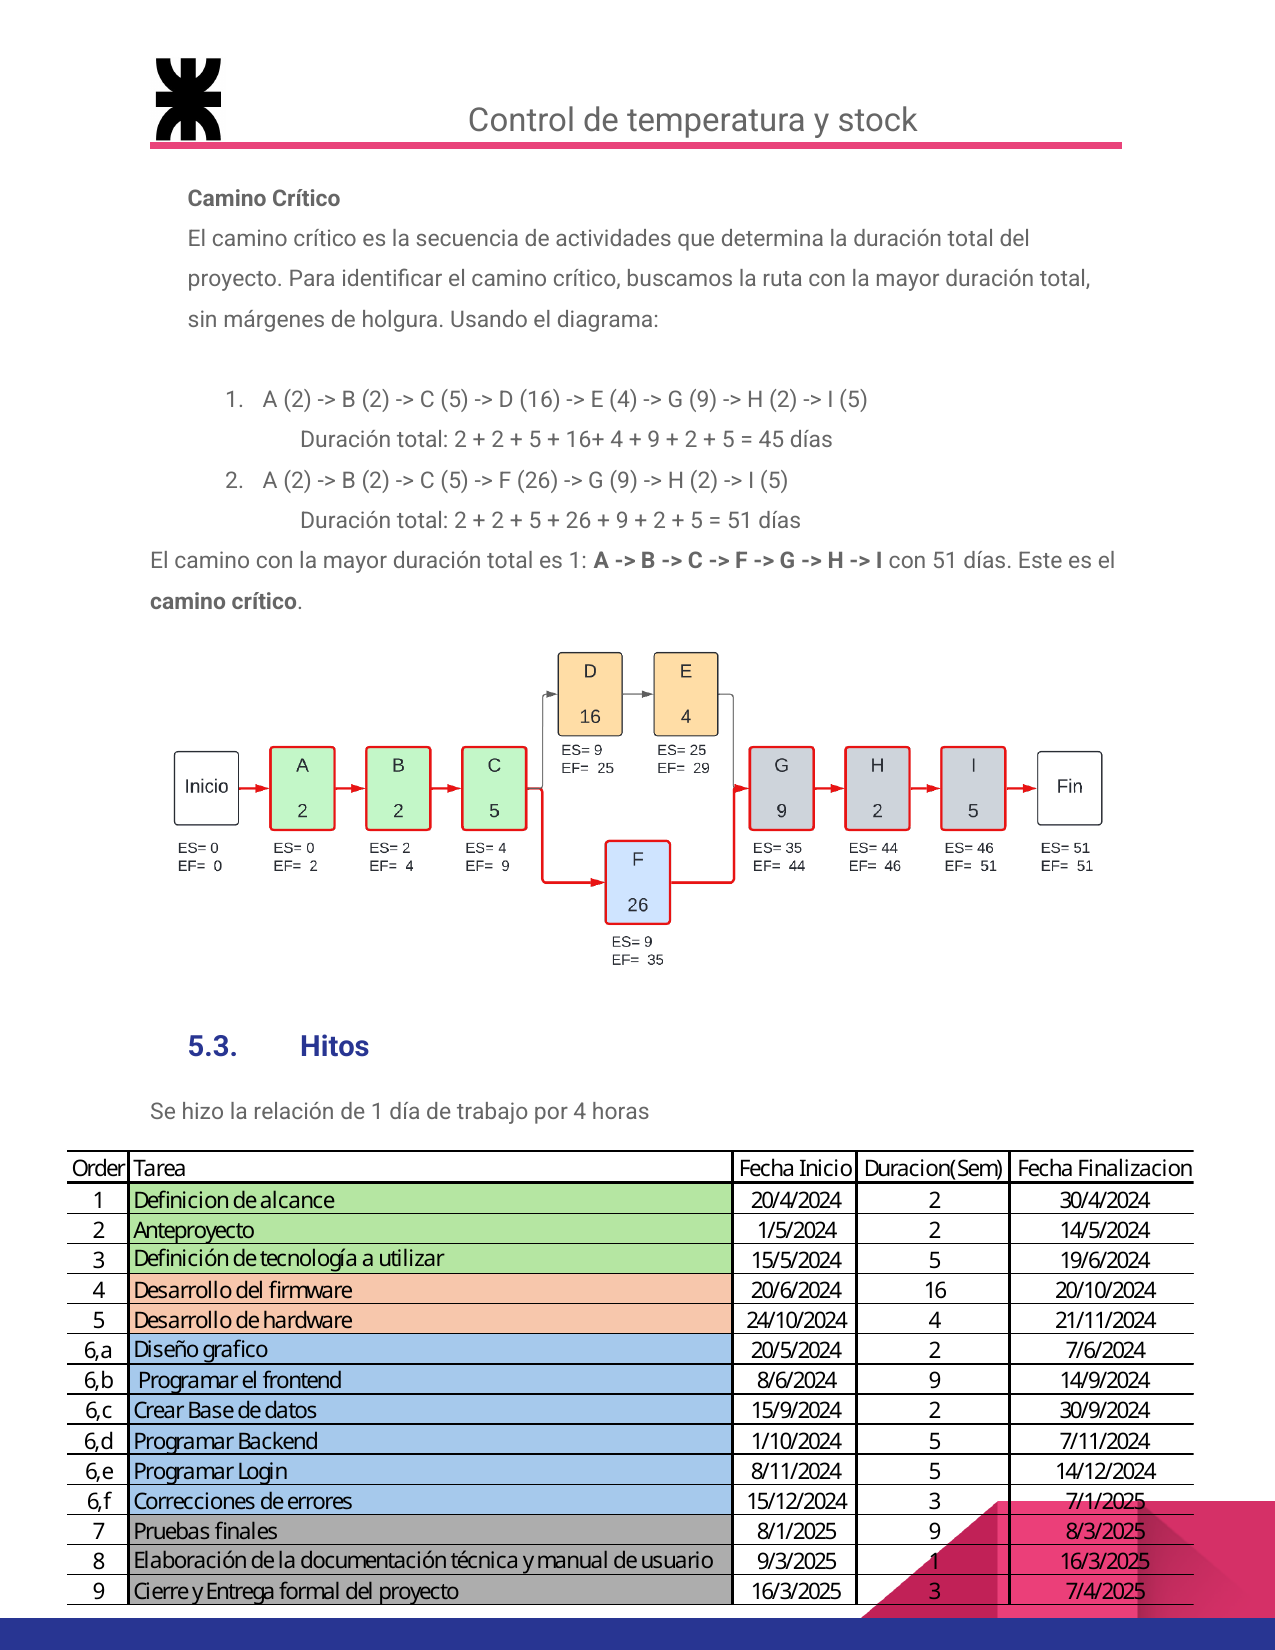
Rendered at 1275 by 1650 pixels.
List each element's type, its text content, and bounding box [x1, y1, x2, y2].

list A (2) -> B (2) -> C (5) -> D (16) -> E (4) -> G (9) -> H (2) -> I (5) Duración total: 2 + 2 + 5 + 16+ 4 + 9 + 2 + 5 = 45 días [225, 386, 1125, 453]
picture [816, 1500, 823, 1508]
text El camino con la mayor duración total es 1: A -> B -> C -> F -> G -> H -> I con 51 días. Este es el camino crítico. [150, 548, 1125, 615]
list A (2) -> B (2) -> C (5) -> F (26) -> G (9) -> H (2) -> I (5) Duración total: 2 + 2 + 5 + 26 + 9 + 2 + 5 = 51 días [225, 467, 1125, 534]
picture [734, 1500, 855, 1514]
picture [1115, 1500, 1122, 1508]
picture [789, 1500, 798, 1507]
picture [150, 628, 1125, 996]
picture [858, 1515, 1008, 1544]
picture [734, 1575, 855, 1604]
subtitle Hitos [187, 1030, 1125, 1064]
picture [858, 1500, 1008, 1514]
picture [1126, 1500, 1143, 1508]
picture [150, 57, 1122, 149]
picture [734, 1545, 855, 1574]
picture [858, 1545, 1008, 1574]
text Se hizo la relación de 1 día de trabajo por 4 horas [150, 1098, 1125, 1125]
picture [0, 1500, 1275, 1650]
picture [734, 1515, 855, 1544]
text Camino Crítico [187, 144, 1125, 212]
picture [858, 1575, 1008, 1604]
picture [89, 1500, 96, 1508]
text El camino crítico es la secuencia de actividades que determina la duración total del proyecto. Para identificar el camino crítico, buscamos la ruta con la mayor duración total, sin márgenes de holgura. Usando el diagrama: [187, 225, 1125, 333]
